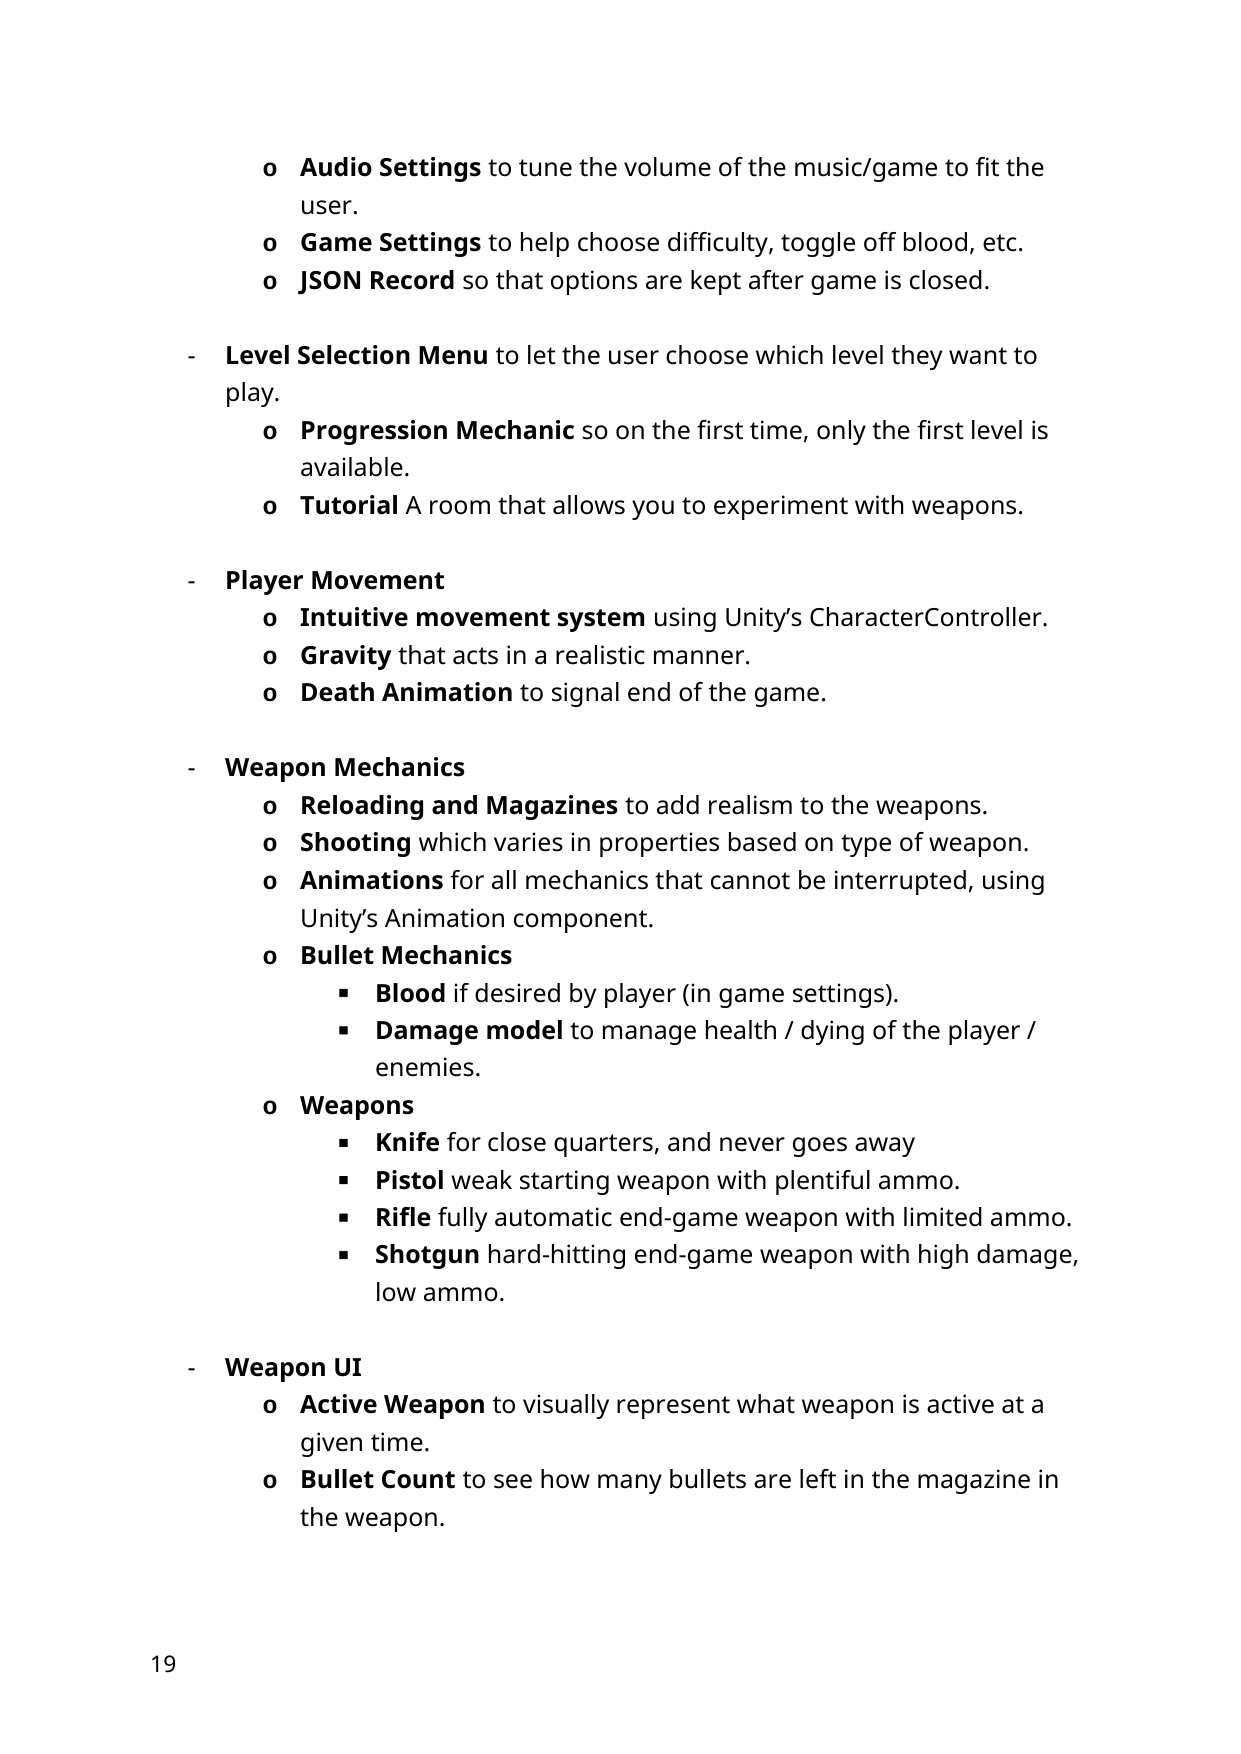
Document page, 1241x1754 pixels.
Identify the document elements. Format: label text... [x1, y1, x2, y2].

list Shotgun hard-hitting end-game weapon with high damage, low ammo. [337, 1237, 1090, 1309]
list Shooting which varies in properties based on type of weapon. [262, 825, 1090, 859]
list Intuitive movement system using Unity’s CharacterController. [262, 600, 1090, 634]
list Weapon Mechanics [187, 750, 1090, 784]
list Knife for close quarters, and never goes away [337, 1125, 1090, 1159]
list Player Movement [187, 562, 1090, 596]
list Reloading and Magazines to add realism to the weapons. [262, 787, 1090, 822]
list Pistol weak starting weapon with plentiful ammo. [337, 1162, 1090, 1196]
list Level Selection Menu to let the user choose which level they want to play. [187, 338, 1090, 409]
list Death Animation to signal end of the game. [262, 675, 1090, 709]
list Gravity that acts in a realistic manner. [262, 637, 1090, 672]
list JSON Record so that options are kept after game is closed. [262, 263, 1090, 297]
list Tutorial A room that allows you to experiment with weapons. [262, 487, 1090, 522]
list Game Settings to help choose difficulty, toggle off blood, etc. [262, 225, 1090, 259]
list Active Weapon to visually represent what weapon is active at a given time. [262, 1387, 1090, 1458]
list Rifle fully automatic end-game weapon with limited ammo. [337, 1200, 1090, 1234]
list Animations for all mechanics that cannot be interrupted, using Unity’s Animation component. [262, 863, 1090, 934]
list Damage model to manage health / dying of the player / enemies. [337, 1013, 1090, 1084]
list Bullet Mechanics [262, 938, 1090, 972]
list Bullet Count to see how many bullets are left in the magazine in the weapon. [262, 1462, 1090, 1533]
list Weapons [262, 1087, 1090, 1122]
list Blood if desired by player (in game settings). [337, 975, 1090, 1009]
list Weapon UI [187, 1349, 1090, 1383]
list Audio Settings to tune the volume of the music/game to fit the user. [262, 150, 1090, 222]
list Progression Mechanic so on the first time, only the first level is available. [262, 412, 1090, 484]
